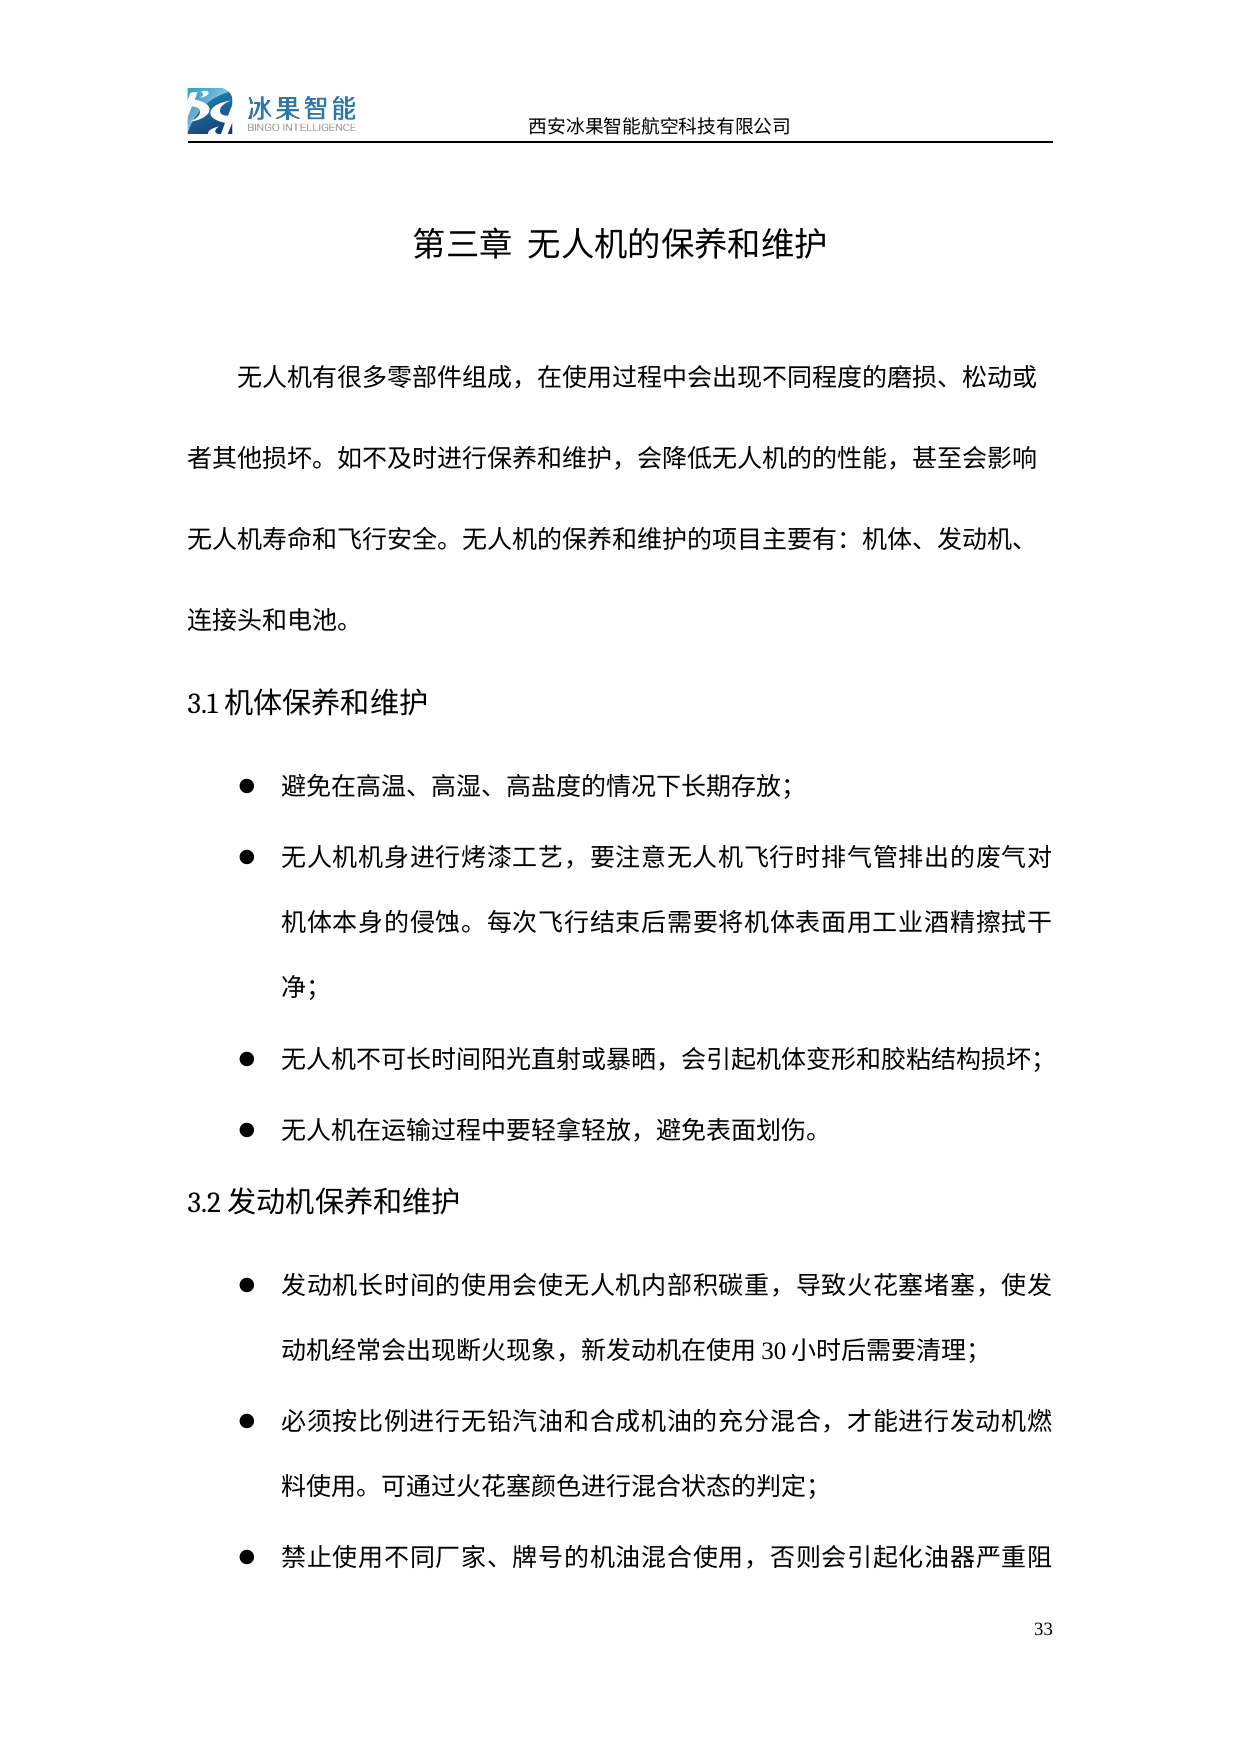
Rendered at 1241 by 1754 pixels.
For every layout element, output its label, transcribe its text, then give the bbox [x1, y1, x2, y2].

list 无人机在运输过程中要轻拿轻放，避免表面划伤。 [237, 1096, 1053, 1161]
subtitle 3.2 发动机保养和维护 [187, 1167, 1053, 1232]
subtitle 3.1 机体保养和维护 [187, 669, 1053, 734]
list 必须按比例进行无铅汽油和合成机油的充分混合，才能进行发动机燃料使用。可通过火花塞颜色进行混合状态的判定； [237, 1387, 1053, 1517]
text 无人机有很多零部件组成，在使用过程中会出现不同程度的磨损、松动或者其他损坏。如不及时进行保养和维护，会降低无人机的的性能，甚至会影响无人机寿命和飞行安全。无人机的保养和维护的项目主要有：机体、发动机、连接头和电池。 [187, 343, 1053, 651]
list 无人机不可长时间阳光直射或暴晒，会引起机体变形和胶粘结构损坏； [237, 1025, 1053, 1090]
list 避免在高温、高湿、高盐度的情况下长期存放； [237, 752, 1053, 817]
picture [187, 88, 356, 134]
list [237, 1523, 1053, 1588]
list 发动机长时间的使用会使无人机内部积碳重，导致火花塞堵塞，使发动机经常会出现断火现象，新发动机在使用30小时后需要清理； [237, 1251, 1053, 1381]
subtitle 第三章 无人机的保养和维护 [187, 210, 1053, 275]
list 无人机机身进行烤漆工艺，要注意无人机飞行时排气管排出的废气对机体本身的侵蚀。每次飞行结束后需要将机体表面用工业酒精擦拭干净； [237, 823, 1053, 1018]
